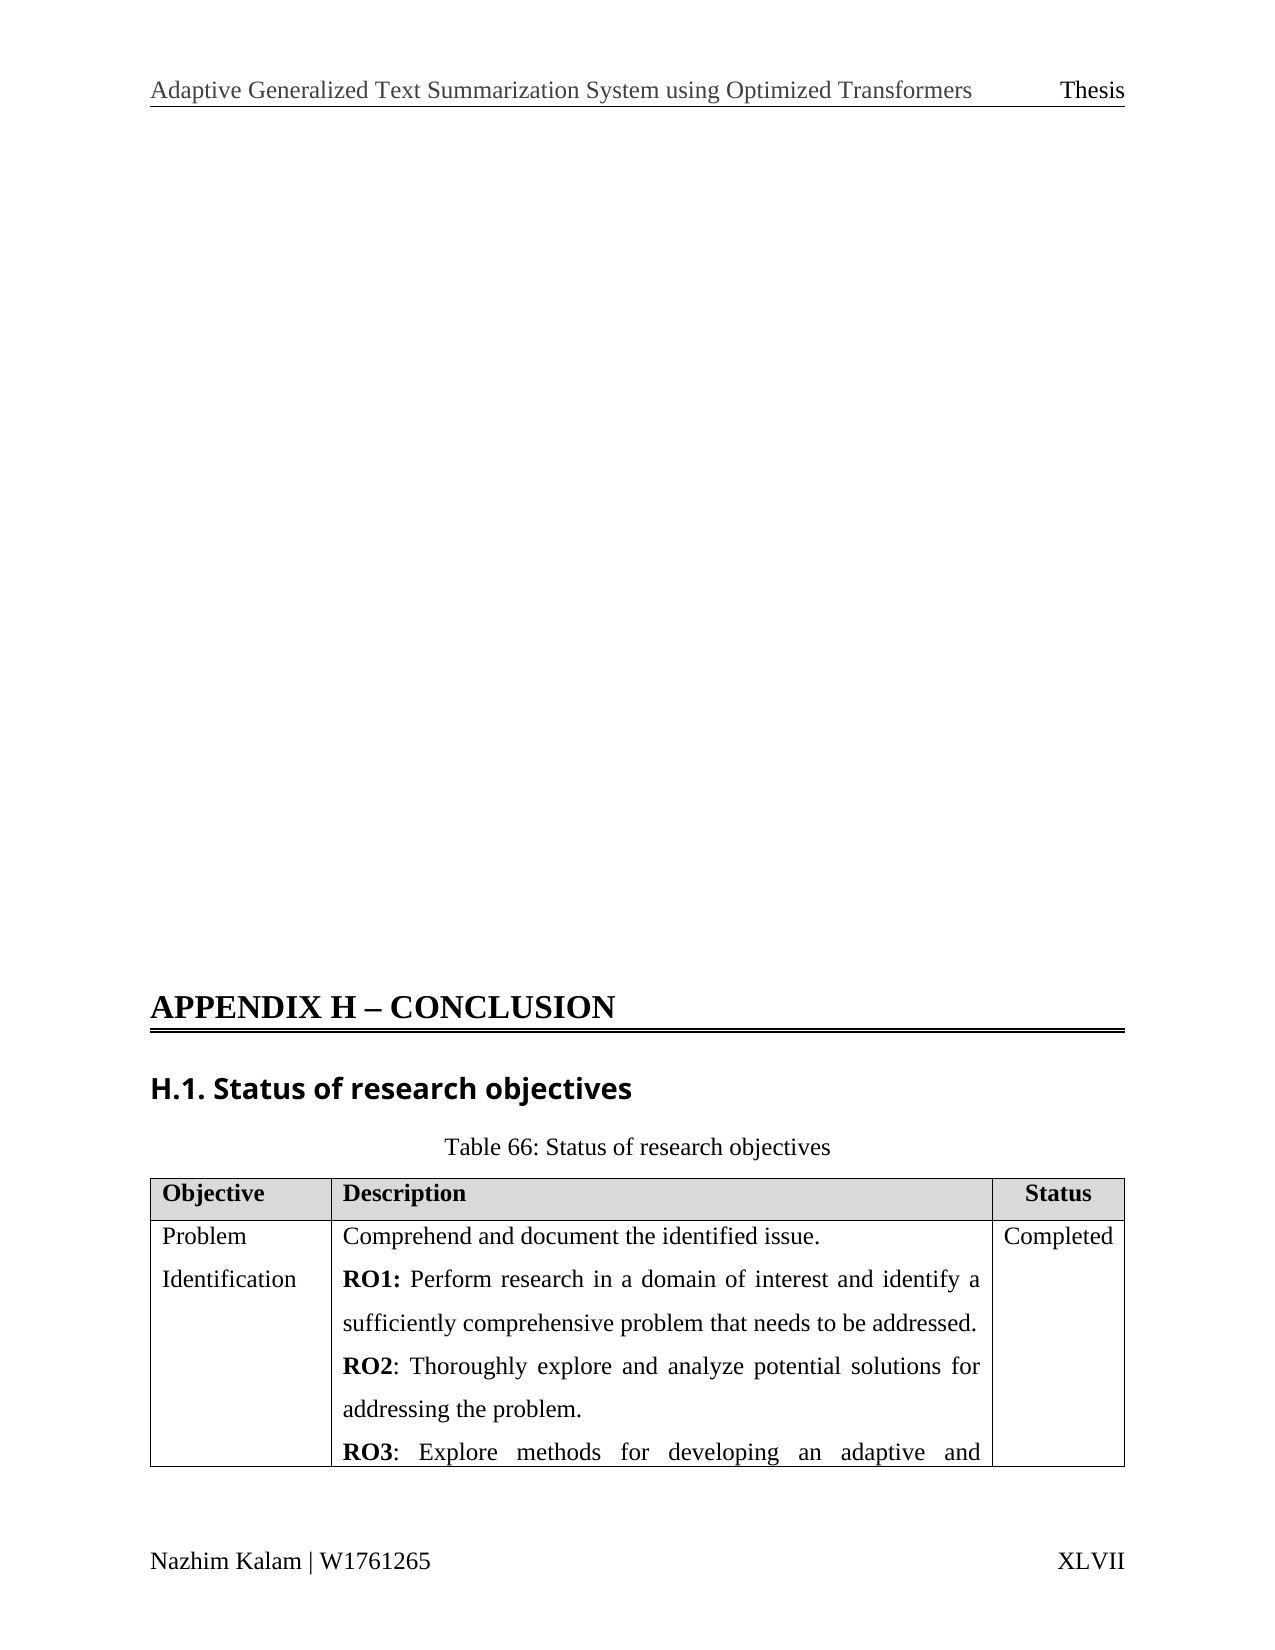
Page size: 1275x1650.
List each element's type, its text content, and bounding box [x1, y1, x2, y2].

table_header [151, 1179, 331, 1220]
text Table 66: Status of research objectives [150, 1132, 1125, 1161]
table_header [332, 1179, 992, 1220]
subtitle APPENDIX H – CONCLUSION [150, 987, 1125, 1028]
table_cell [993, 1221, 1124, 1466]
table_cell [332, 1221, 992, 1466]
subtitle H.1. Status of research objectives [150, 1068, 1125, 1108]
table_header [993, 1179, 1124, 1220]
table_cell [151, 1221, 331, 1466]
